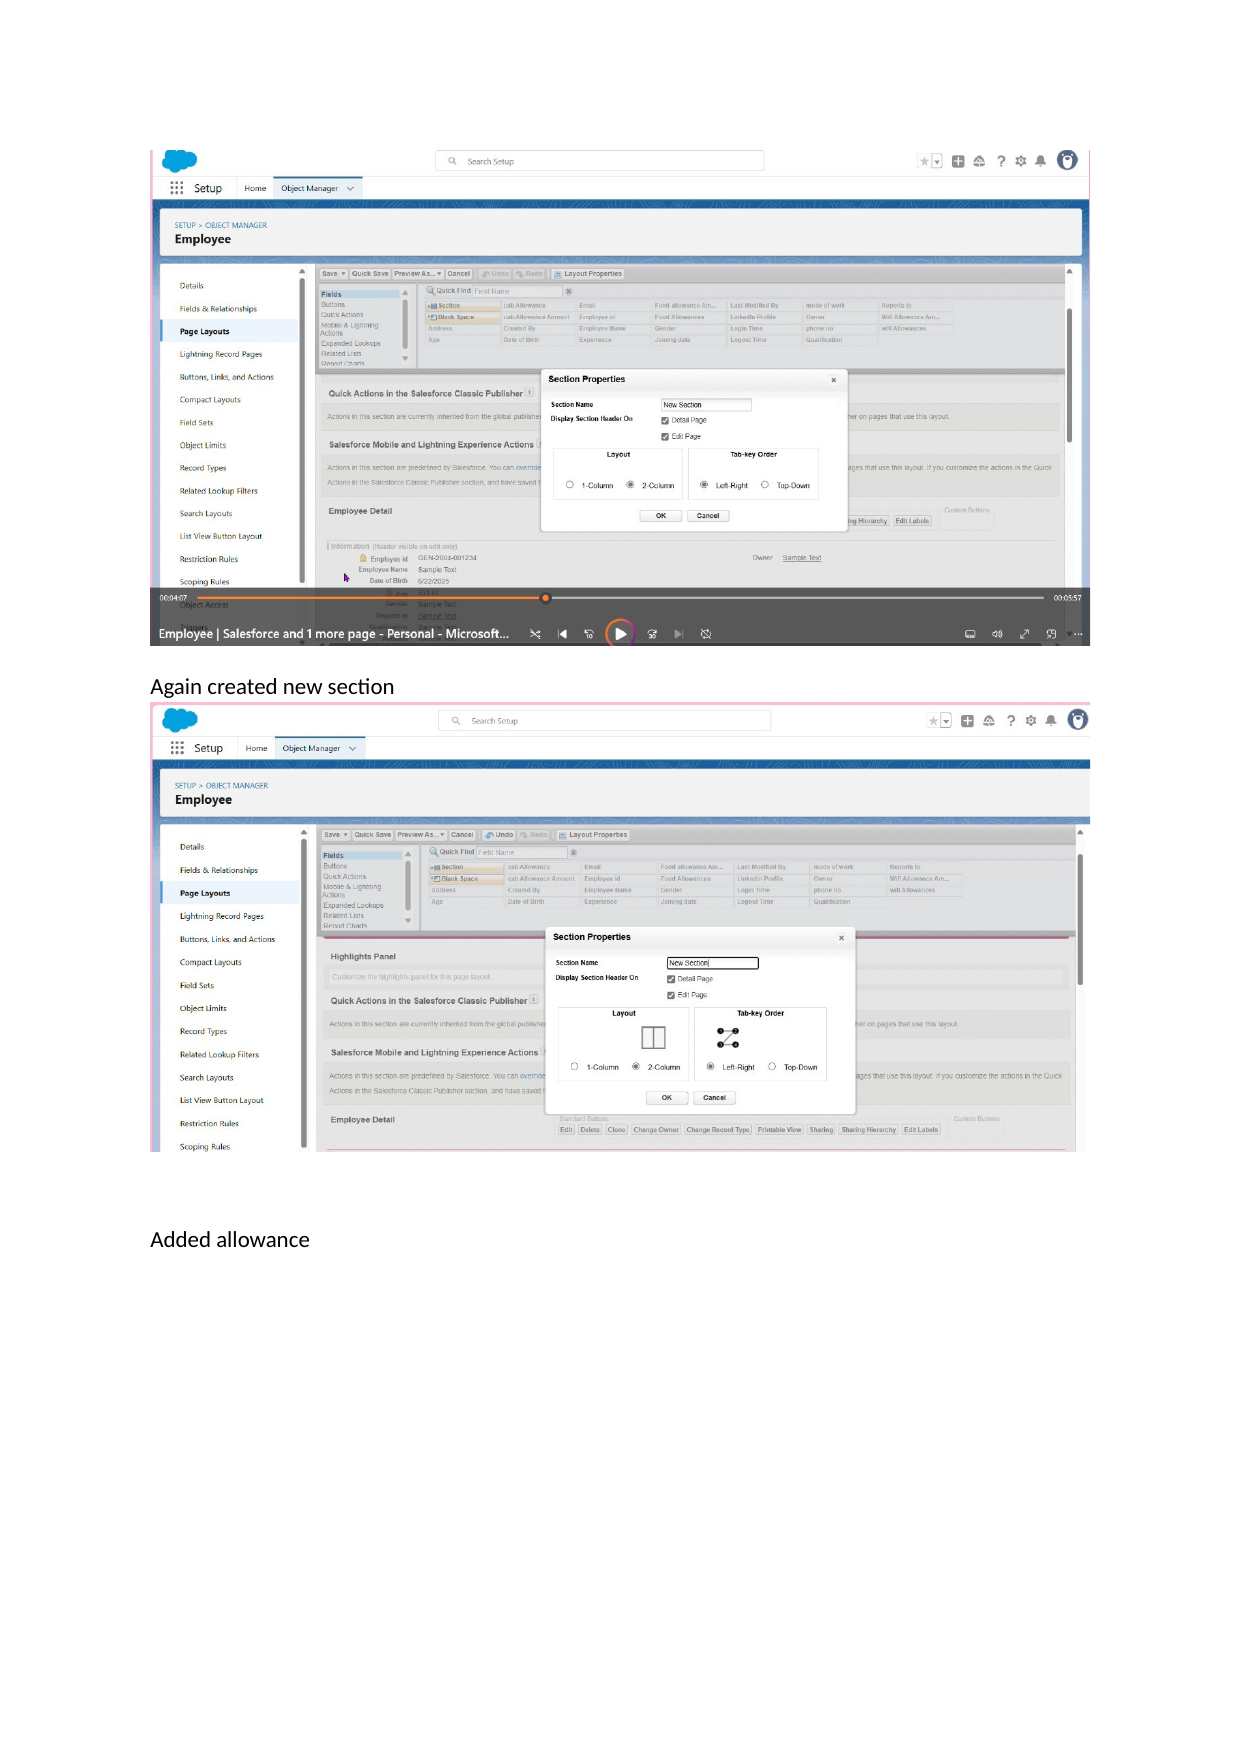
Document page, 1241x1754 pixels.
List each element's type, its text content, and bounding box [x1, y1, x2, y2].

text Again created new section [150, 672, 1088, 700]
picture [150, 150, 1091, 646]
text Added allowance [150, 1225, 1088, 1253]
picture [150, 702, 1091, 1152]
